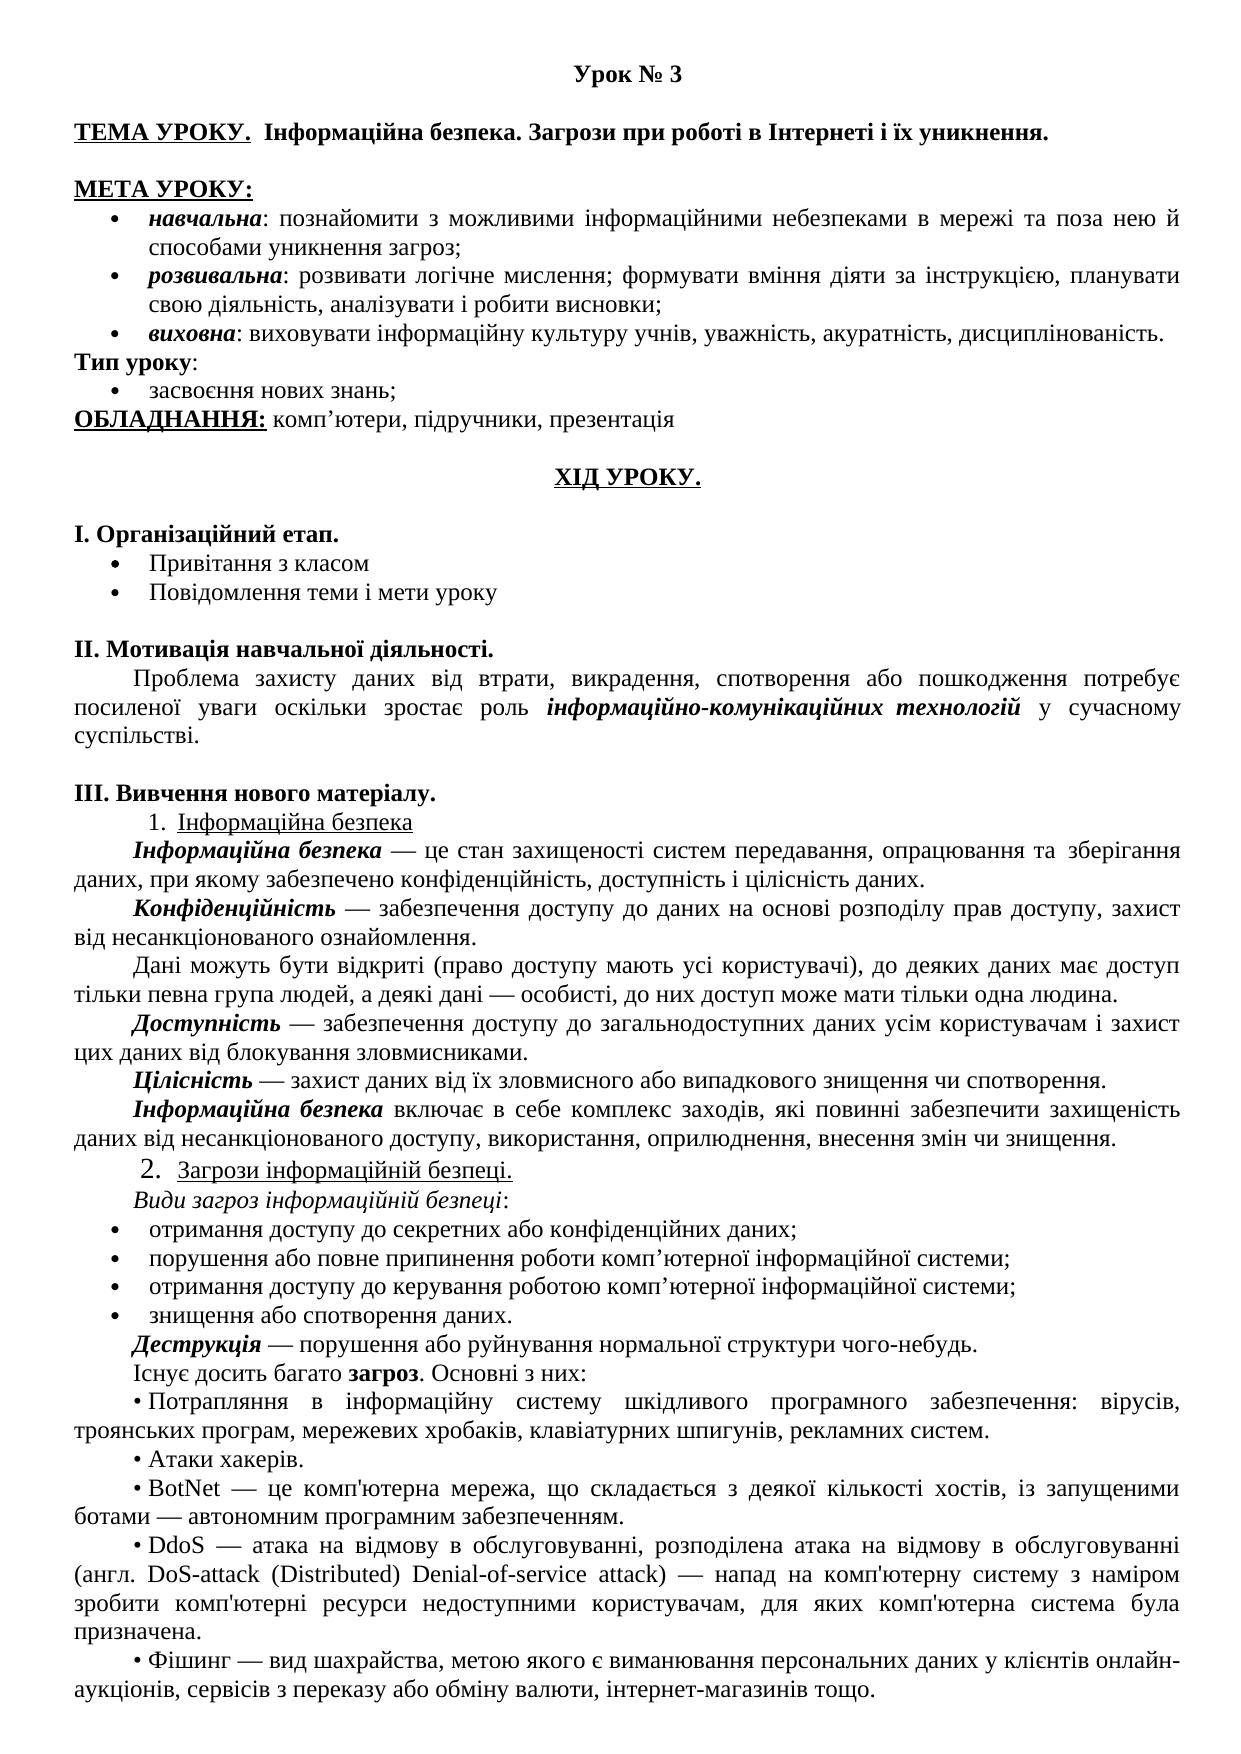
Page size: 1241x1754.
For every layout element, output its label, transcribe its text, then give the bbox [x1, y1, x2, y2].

list навчальна: познайомити з можливими інформаційними небезпеками в мережі та поза нею й способами уникнення загроз; [111, 203, 1181, 260]
text І. Організаційний етап. [74, 519, 1181, 548]
list знищення або спотворення даних. [111, 1300, 1181, 1329]
list отримання доступу до керування роботою комп’ютерної інформаційної системи; [111, 1271, 1181, 1300]
list виховна: виховувати інформаційну культуру учнів, уважність, акуратність, дисциплінованість. [111, 318, 1181, 347]
text МЕТА УРОКУ: [74, 174, 1181, 203]
list засвоєння нових знань; [111, 375, 1181, 404]
text Дані можуть бути відкриті (право доступу мають усі користувачі), до деяких даних має доступ тільки певна група людей, а деякі дані — особисті, до них доступ може мати тільки одна людина. [74, 950, 1181, 1008]
text Доступність — забезпечення доступу до загальнодоступних даних усім користувачам і захист цих даних від блокування зловмисниками. [74, 1008, 1181, 1065]
list отримання доступу до секретних або конфіденційних даних; [111, 1214, 1181, 1243]
text Існує досить багато загроз. Основні з них: [74, 1358, 1181, 1386]
text IІI. Вивчення нового матеріалу. [74, 778, 1181, 807]
text ТЕМА УРОКУ. Інформаційна безпека. Загрози при роботі в Інтернеті і їх уникнення. [74, 117, 1181, 145]
list Повідомлення теми і мети уроку [111, 577, 1181, 605]
text Види загроз інформаційній безпеці: [74, 1185, 1181, 1214]
text Урок № 3 [74, 59, 1181, 88]
text Інформаційна безпека включає в себе комплекс заходів, які повинні забезпечити захищеність даних від несанкціонованого доступу, використання, оприлюднення, внесення змін чи знищення. [74, 1094, 1181, 1152]
text • Атаки хакерів. [74, 1444, 1181, 1473]
text Інформаційна безпека — це стан захищеності систем передавання, опрацювання та зберігання даних, при якому забезпечено конфіденційність, доступність і цілісність даних. [74, 835, 1181, 893]
text • BotNet — це комп'ютерна мережа, що складається з деякої кількості хостів, із запущеними ботами — автономним програмним забезпеченням. [74, 1473, 1181, 1530]
text Проблема захисту даних від втрати, викрадення, спотворення або пошкодження потребує посиленої уваги оскільки зростає роль інформаційно-комунікаційних технологій у сучасному суспільстві. [74, 663, 1181, 749]
text Деструкція — порушення або руйнування нормальної структури чого-небудь. [74, 1329, 1181, 1358]
text • DdoS — атака на відмову в обслуговуванні, розподілена атака на відмову в обслуговуванні (англ. DoS-attack (Distributed) Denial-of-service attack) — напад на комп'ютерну систему з наміром зробити комп'ютерні ресурси недоступними користувачам, для яких комп'ютерна система була призначена. [74, 1530, 1181, 1645]
list Привітання з класом [111, 548, 1181, 577]
text ОБЛАДНАННЯ: комп’ютери, підручники, презентація [74, 404, 1181, 433]
list Загрози інформаційній безпеці. [140, 1152, 1181, 1185]
text Цілісність — захист даних від їх зловмисного або випадкового знищення чи спотворення. [74, 1065, 1181, 1094]
text • Фішинг — вид шахрайства, метою якого є виманювання персональних даних у клієнтів онлайн-аукціонів, сервісів з переказу або обміну валюти, інтернет-магазинів тощо. [74, 1645, 1181, 1703]
text Тип уроку: [74, 347, 1181, 375]
text • Потрапляння в інформаційну систему шкідливого програмного забезпечення: вірусів, троянських програм, мережевих хробаків, клавіатурних шпигунів, рекламних систем. [74, 1386, 1181, 1444]
text Конфіденційність — забезпечення доступу до даних на основі розподілу прав доступу, захист від несанкціонованого ознайомлення. [74, 893, 1181, 950]
text ХІД УРОКУ. [74, 462, 1181, 490]
list Інформаційна безпека [148, 807, 1181, 835]
list розвивальна: розвивати логічне мислення; формувати вміння діяти за інструкцією, планувати свою діяльність, аналізувати i робити висновки; [111, 260, 1181, 318]
list порушення або повне припинення роботи комп’ютерної інформаційної системи; [111, 1243, 1181, 1271]
text ІІ. Мотивація навчальної діяльності. [74, 634, 1181, 663]
